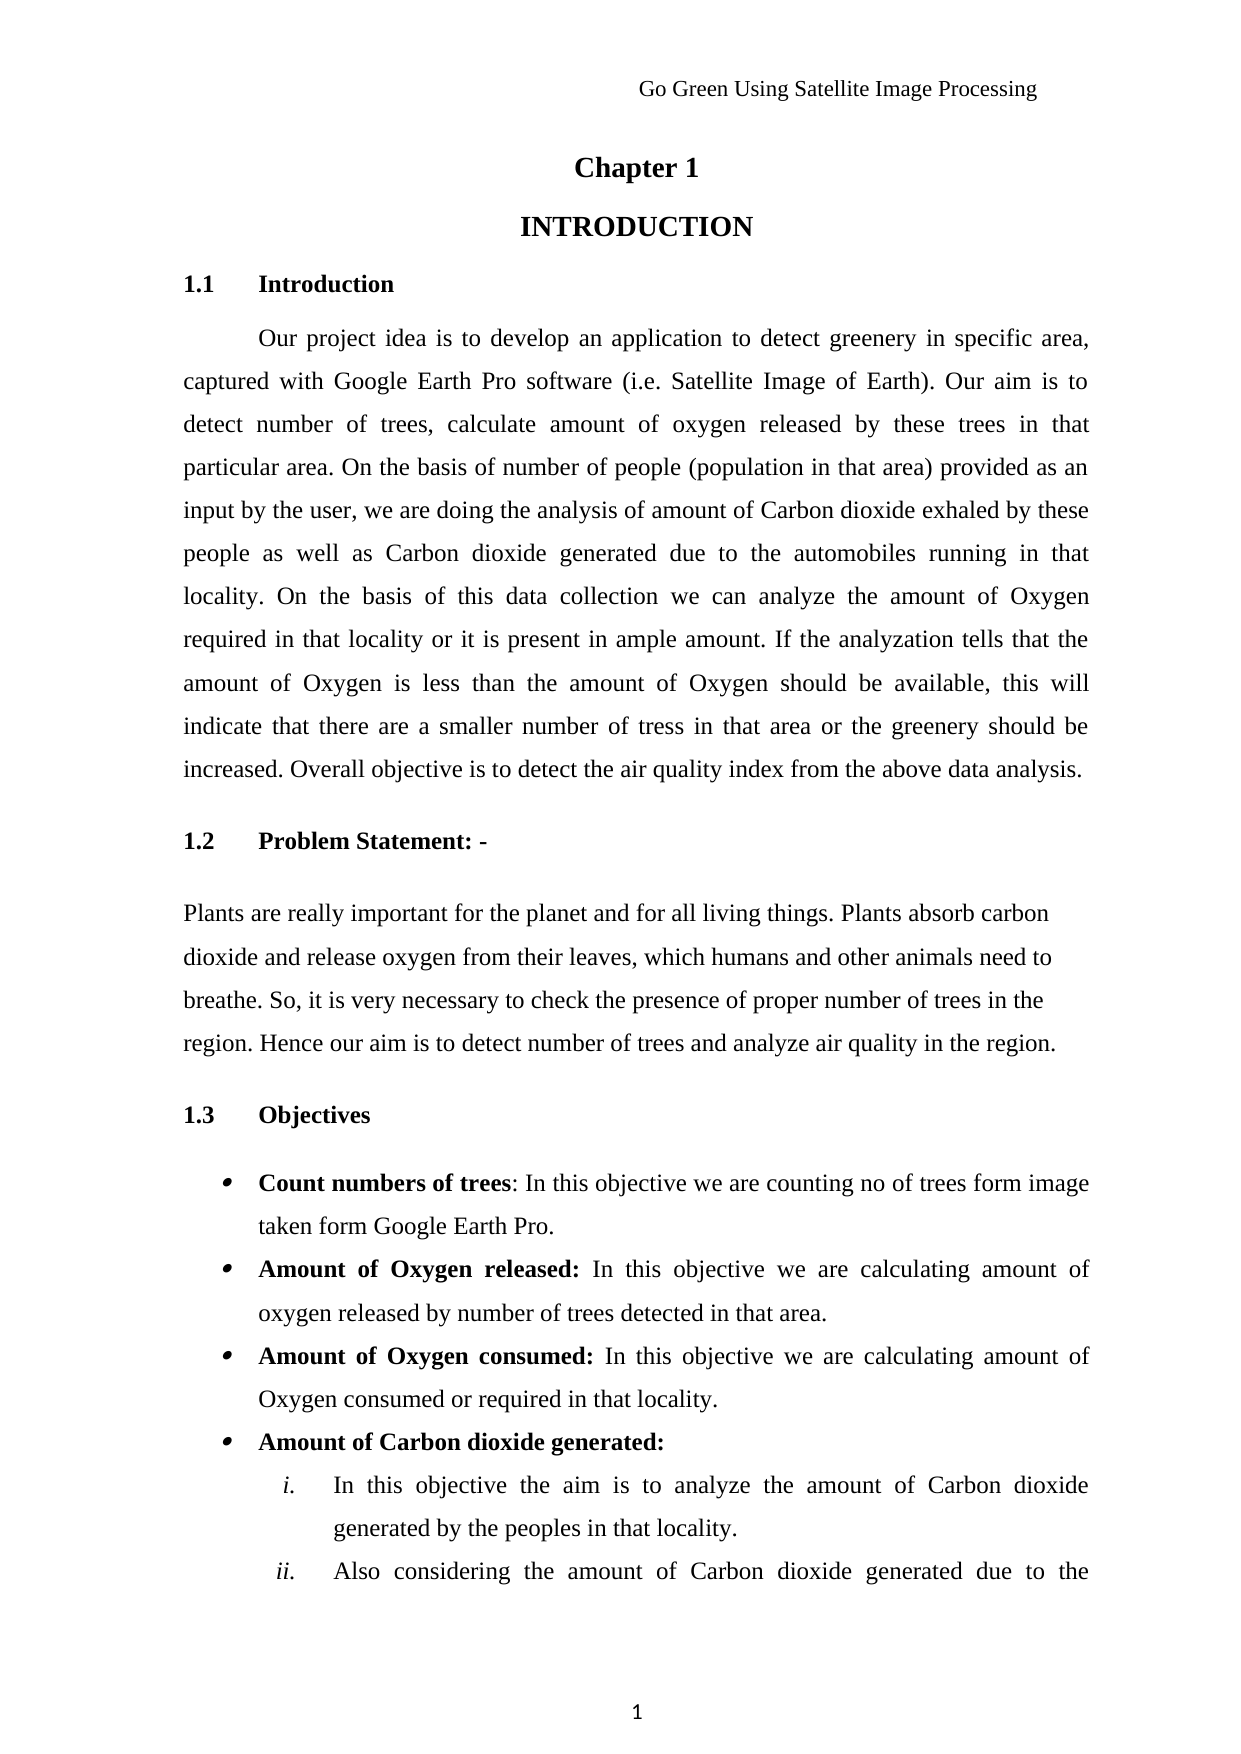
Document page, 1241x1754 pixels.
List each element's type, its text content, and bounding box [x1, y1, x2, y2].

list Count numbers of trees: In this objective we are counting no of trees form image taken form Google Earth Pro. [221, 1168, 1090, 1240]
list Amount of Carbon dioxide generated: [221, 1427, 1090, 1456]
list Amount of Oxygen released: In this objective we are calculating amount of oxygen released by number of trees detected in that area. [221, 1254, 1090, 1326]
text 1.2 Problem Statement: - [183, 826, 1090, 855]
text 1.3 Objectives [183, 1100, 1090, 1129]
list Amount of Oxygen consumed: In this objective we are calculating amount of Oxygen consumed or required in that locality. [221, 1341, 1090, 1413]
list In this objective the aim is to analyze the amount of Carbon dioxide generated by the peoples in that locality. [296, 1470, 1090, 1542]
text 1.1 Introduction [183, 269, 1090, 297]
text Chapter 1 [183, 150, 1090, 183]
text Our project idea is to develop an application to detect greenery in specific area, captured with Google Earth Pro software (i.e. Satellite Image of Earth). Our aim is to detect number of trees, calculate amount of oxygen released by these trees in that particular area. On the basis of number of people (population in that area) provided as an input by the user, we are doing the analysis of amount of Carbon dioxide exhaled by these people as well as Carbon dioxide generated due to the automobiles running in that locality. On the basis of this data collection we can analyze the amount of Oxygen required in that locality or it is present in ample amount. If the analyzation tells that the amount of Oxygen is less than the amount of Oxygen should be available, this will indicate that there are a smaller number of tress in that area or the greenery should be increased. Overall objective is to detect the air quality index from the above data analysis. [183, 323, 1090, 783]
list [296, 1556, 1090, 1585]
text INTRODUCTION [183, 209, 1090, 243]
text Plants are really important for the planet and for all living things. Plants absorb carbon dioxide and release oxygen from their leaves, which humans and other animals need to breathe. So, it is very necessary to check the presence of proper number of trees in the region. Hence our aim is to detect number of trees and analyze air quality in the region. [183, 898, 1090, 1057]
